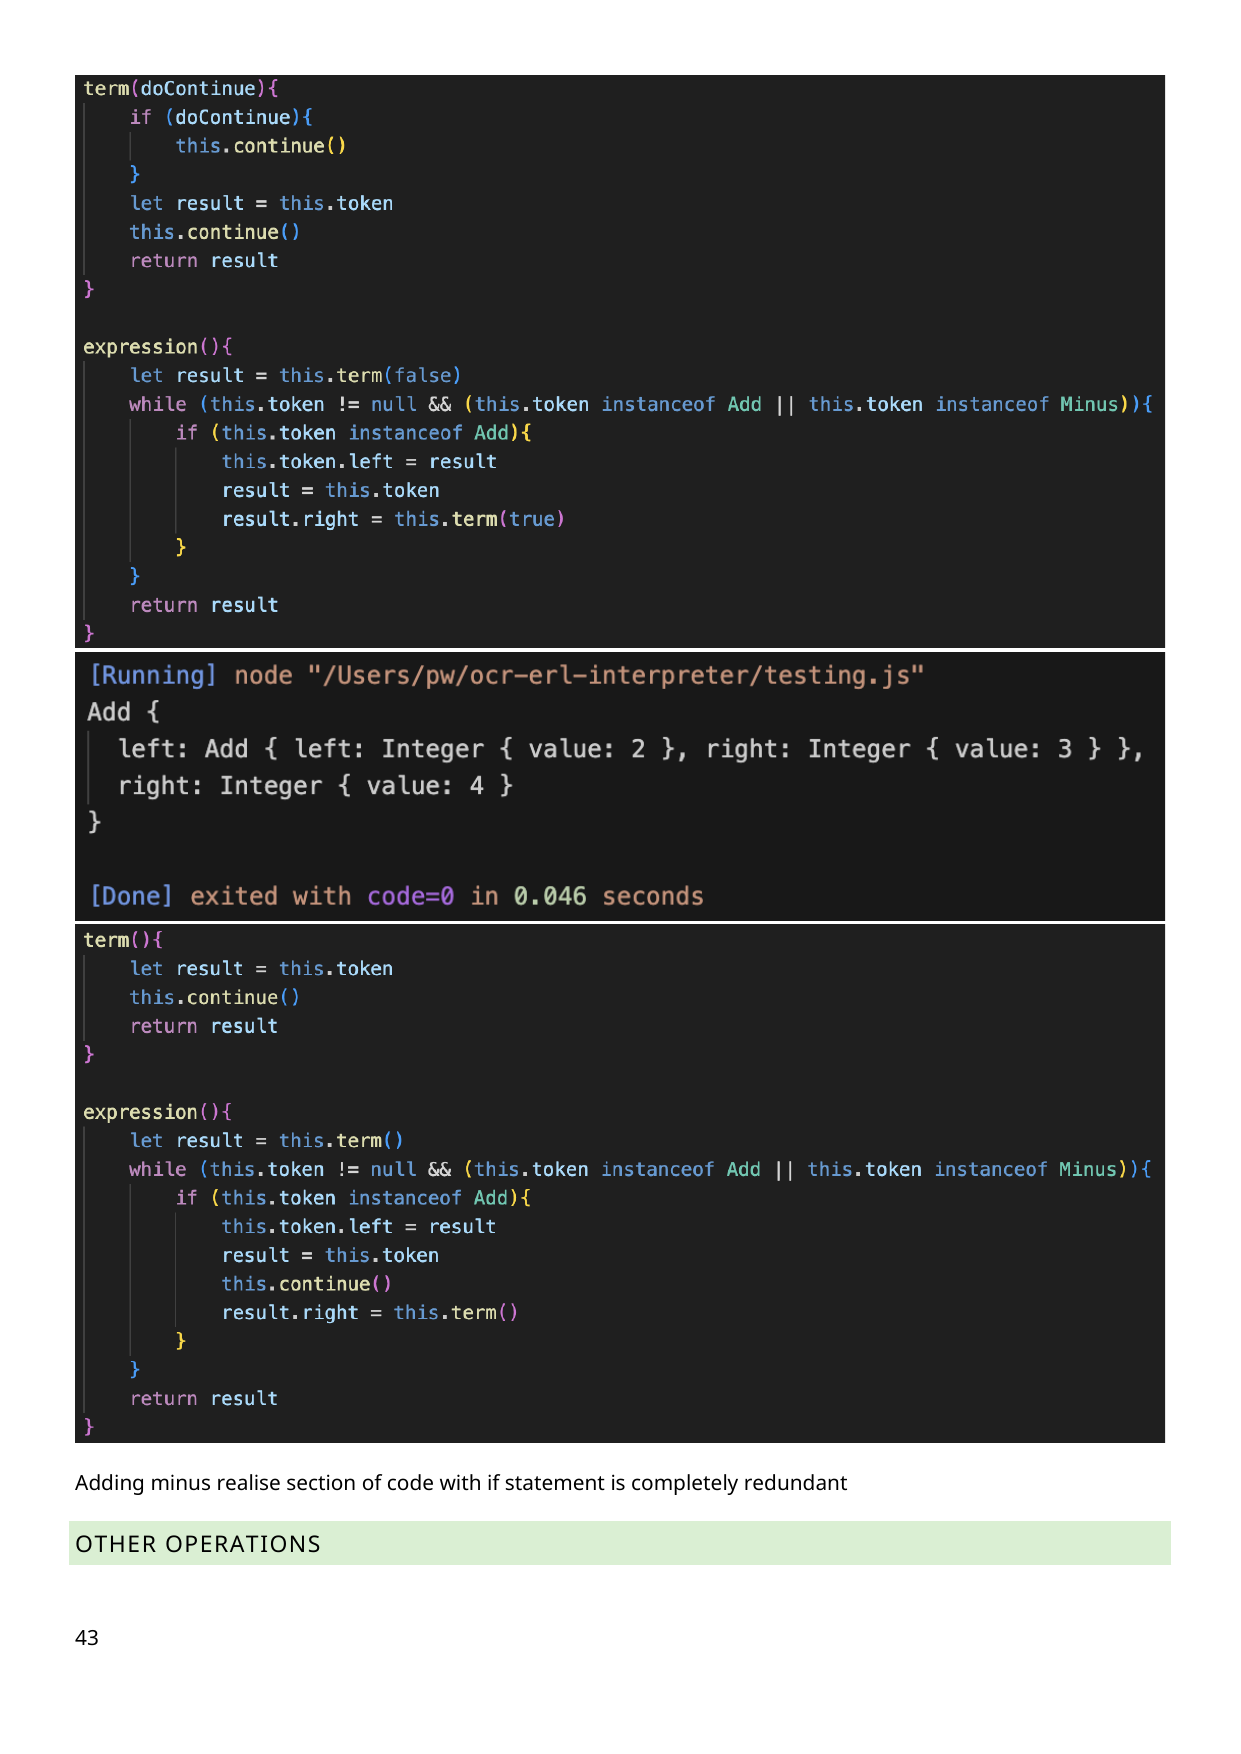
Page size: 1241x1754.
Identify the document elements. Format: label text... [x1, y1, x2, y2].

picture [75, 652, 1166, 921]
text Adding minus realise section of code with if statement is completely redundant [75, 1468, 1165, 1496]
subtitle OTHER OPERATIONS [75, 1528, 1165, 1559]
picture [75, 75, 1166, 648]
picture [75, 924, 1166, 1443]
